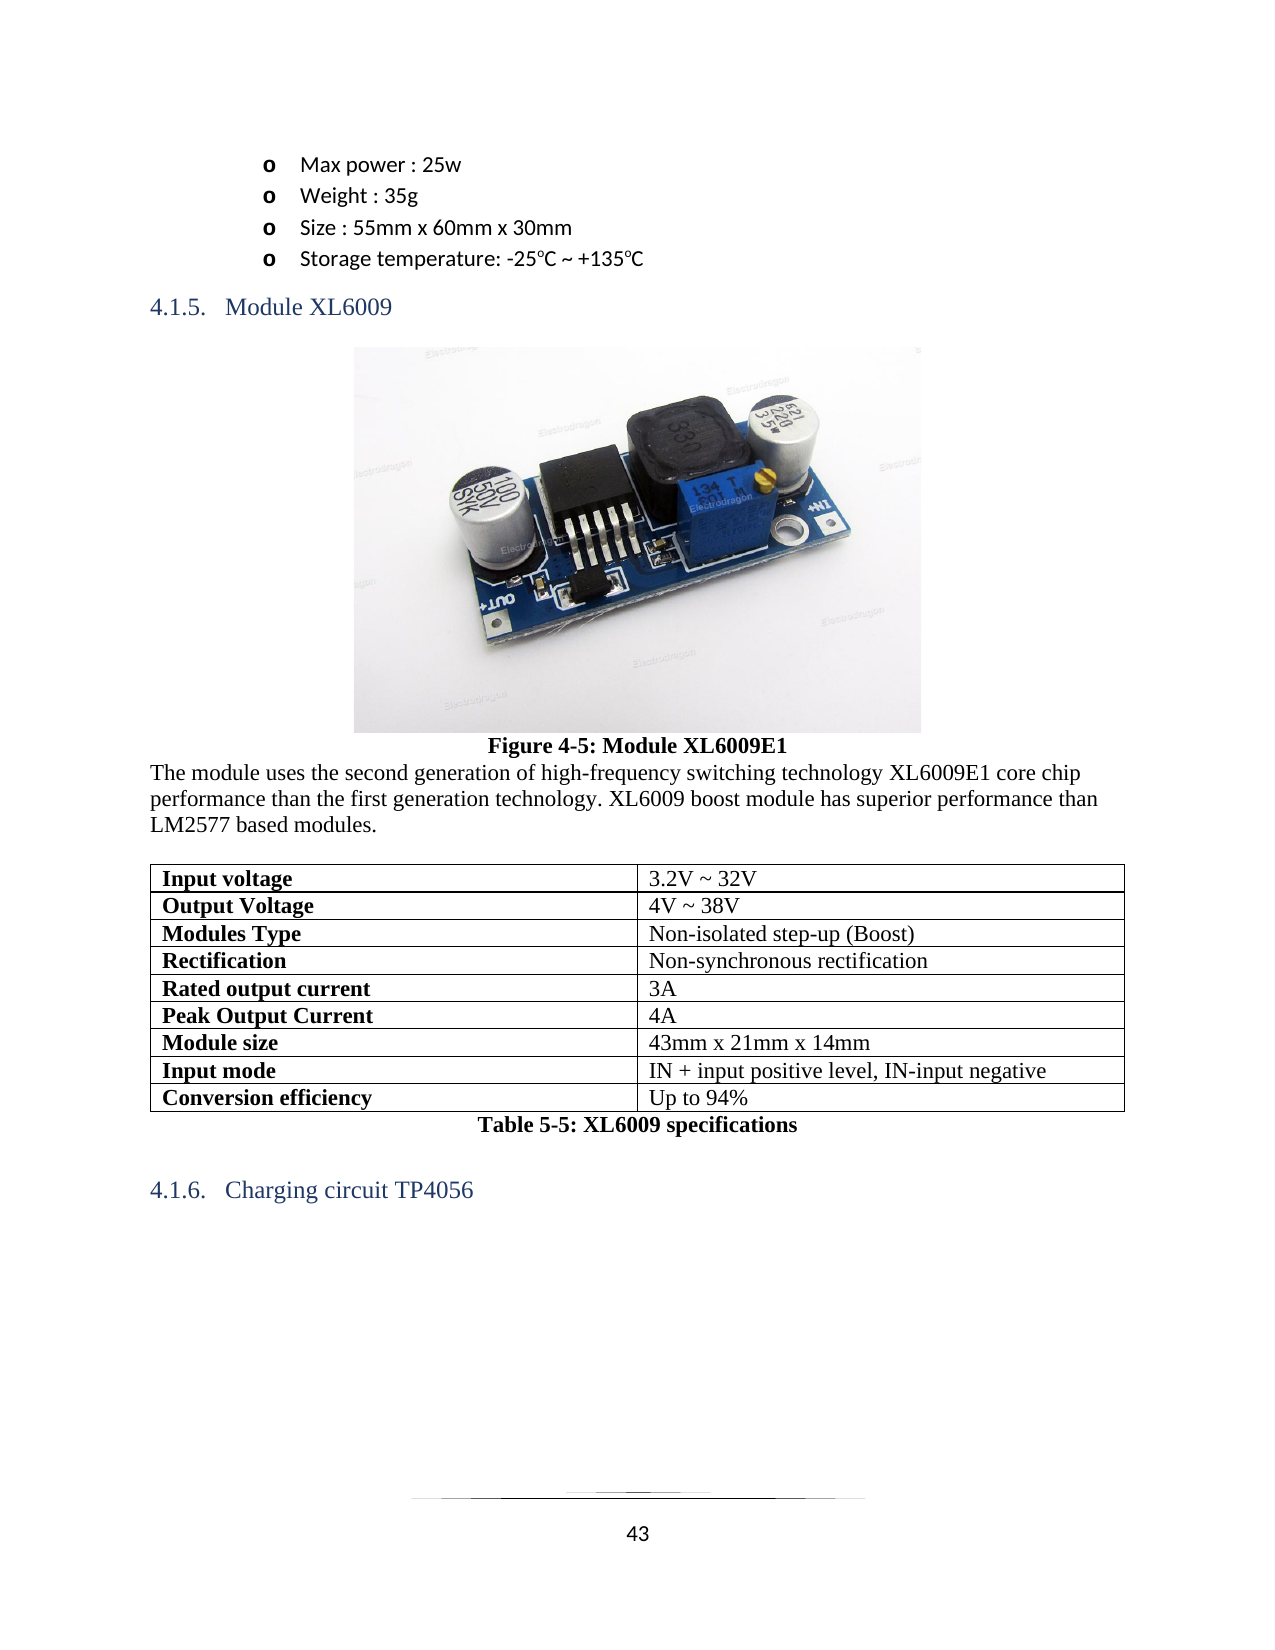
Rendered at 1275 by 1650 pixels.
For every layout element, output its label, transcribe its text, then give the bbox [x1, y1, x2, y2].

subtitle 4.1.5. Module XL6009 [150, 292, 1125, 321]
text Figure 4-5: Module XL6009E1 [150, 732, 1125, 758]
table_cell 4V ~ 38V [638, 893, 1124, 919]
table_cell 3A [638, 975, 1124, 1001]
table_cell Output Voltage [151, 893, 637, 919]
list Max power : 25w [262, 150, 1125, 179]
table_cell Non-isolated step-up (Boost) [638, 920, 1124, 946]
table_cell 43mm x 21mm x 14mm [638, 1029, 1124, 1056]
table_cell 4A [638, 1002, 1124, 1028]
table_cell IN + input positive level, IN-input negative [638, 1057, 1124, 1083]
table_cell Conversion efficiency [151, 1084, 637, 1111]
picture [353, 347, 922, 733]
subtitle 4.1.6. Charging circuit TP4056 [150, 1175, 1125, 1204]
table_cell Modules Type [151, 920, 637, 946]
table_header 3.2V ~ 32V [638, 865, 1124, 891]
text The module uses the second generation of high-frequency switching technology XL6009E1 core chip performance than the first generation technology. XL6009 boost module has superior performance than LM2577 based modules. [150, 758, 1125, 838]
table_cell Rectification [151, 947, 637, 973]
list Storage temperature: -25oC ~ +135oC [262, 244, 1125, 273]
table_cell Rated output current [151, 975, 637, 1001]
table_cell Peak Output Current [151, 1002, 637, 1028]
list Weight : 35g [262, 181, 1125, 211]
table_cell Up to 94% [638, 1084, 1124, 1111]
text Table 5-5: XL6009 specifications [150, 1112, 1125, 1138]
table_cell Input mode [151, 1057, 637, 1083]
table_cell Module size [151, 1029, 637, 1056]
list Size : 55mm x 60mm x 30mm [262, 213, 1125, 242]
table_cell Non-synchronous rectification [638, 947, 1124, 973]
table_header Input voltage [151, 865, 637, 891]
